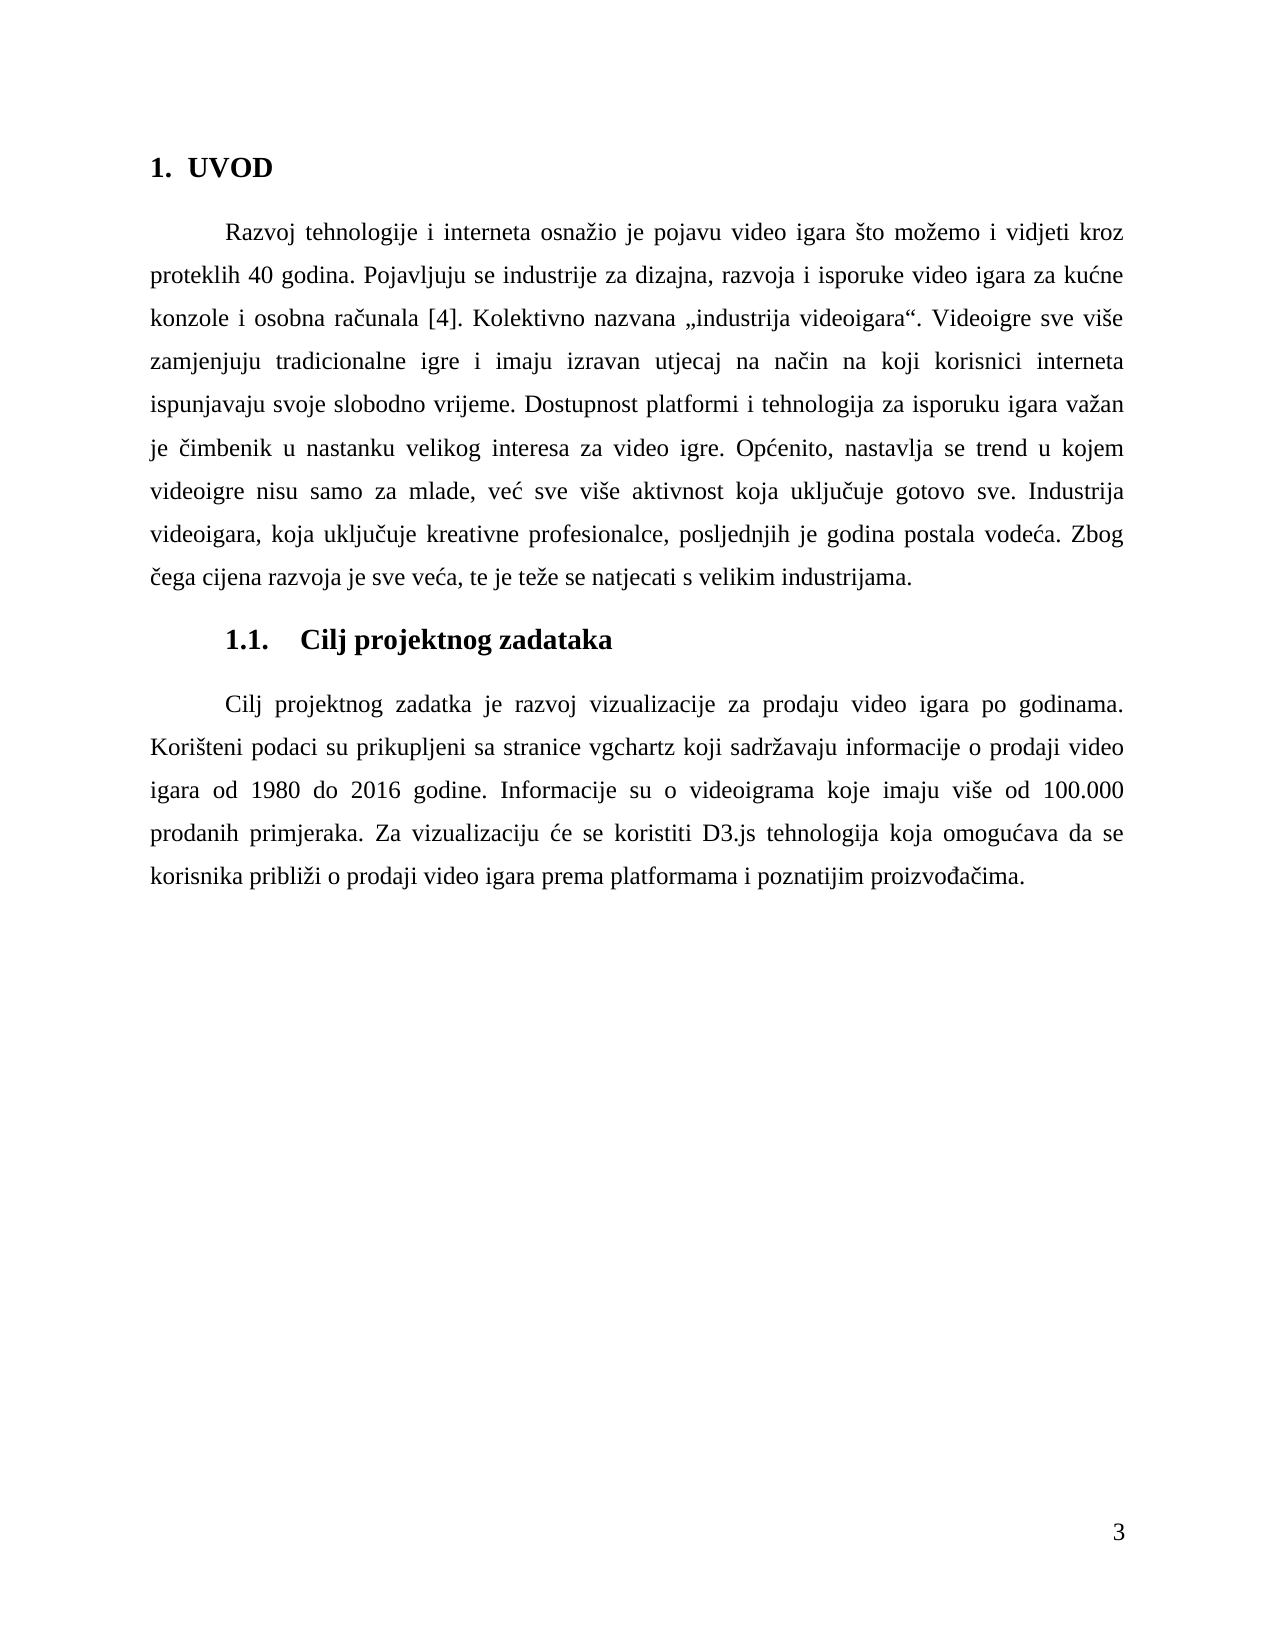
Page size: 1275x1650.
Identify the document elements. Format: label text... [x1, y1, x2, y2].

text Razvoj tehnologije i interneta osnažio je pojavu video igara što možemo i vidjeti kroz proteklih 40 godina. Pojavljuju se industrije za dizajna, razvoja i isporuke video igara za kućne konzole i osobna računala [4]. Kolektivno nazvana „industrija videoigara“. Videoigre sve više zamjenjuju tradicionalne igre i imaju izravan utjecaj na način na koji korisnici interneta ispunjavaju svoje slobodno vrijeme. Dostupnost platformi i tehnologija za isporuku igara važan je čimbenik u nastanku velikog interesa za video igre. Općenito, nastavlja se trend u kojem videoigre nisu samo za mlade, već sve više aktivnost koja uključuje gotovo sve. Industrija videoigara, koja uključuje kreativne profesionalce, posljednjih je godina postala vodeća. Zbog čega cijena razvoja je sve veća, te je teže se natjecati s velikim industrijama. [150, 217, 1125, 591]
subtitle Cilj projektnog zadataka [225, 622, 1125, 655]
subtitle UVOD [150, 150, 1125, 183]
text Cilj projektnog zadatka je razvoj vizualizacije za prodaju video igara po godinama. Korišteni podaci su prikupljeni sa stranice vgchartz koji sadržavaju informacije o prodaji video igara od 1980 do 2016 godine. Informacije su o videoigrama koje imaju više od 100.000 prodanih primjeraka. Za vizualizaciju će se koristiti D3.js tehnologija koja omogućava da se korisnika približi o prodaji video igara prema platformama i poznatijim proizvođačima. [150, 689, 1125, 890]
